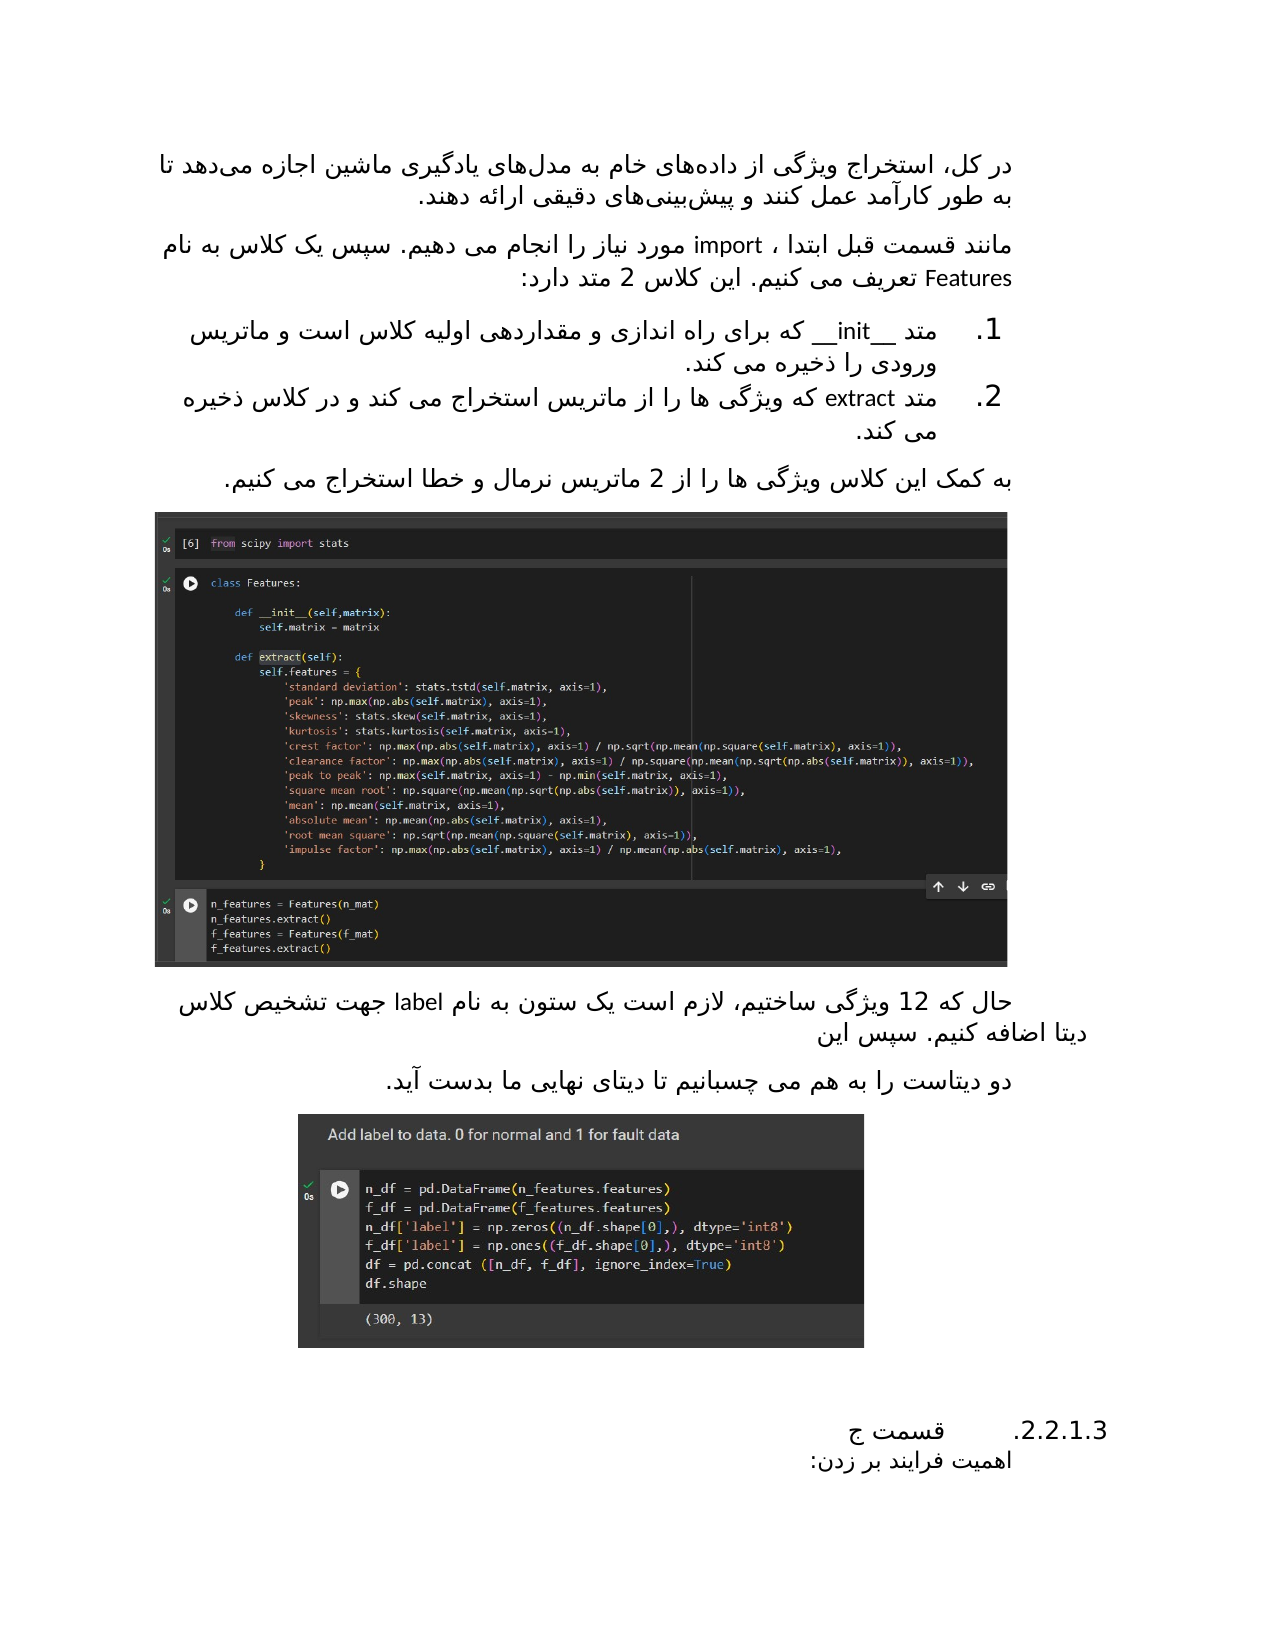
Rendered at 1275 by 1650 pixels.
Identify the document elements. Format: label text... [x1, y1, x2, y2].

list متد extract که ویژگی ها را از ماتریس استخراج می کند و در کلاس ذخیره می کند. [150, 380, 975, 445]
text دو دیتاست را به هم می چسبانیم تا دیتای نهایی ما بدست آید. [150, 1067, 1087, 1096]
picture [154, 512, 1008, 967]
text حال که 12 ویژگی ساختیم، لازم است یک ستون به نام label جهت تشخیص کلاس دیتا اضافه کنیم. سپس این [150, 986, 1087, 1048]
picture [298, 1114, 865, 1348]
text در کل، استخراج ویژگی از داده‌های خام به مدل‌های یادگیری ماشین اجازه می‌دهد تا به طور کارآمد عمل کنند و پیش‌بینی‌های دقیقی ارائه دهند. [150, 150, 1012, 211]
list متد __init__ که برای راه اندازی و مقداردهی اولیه کلاس است و ماتریس ورودی را ذخیره می کند. [150, 312, 975, 377]
text به کمک این کلاس ویژگی ها را از 2 ماتریس نرمال و خطا استخراج می کنیم. [150, 464, 1087, 493]
text مانند قسمت قبل ابتدا ، import مورد نیاز را انجام می دهیم. سپس یک کلاس به نام Features تعریف می کنیم. این کلاس 2 متد دارد: [150, 229, 1012, 293]
list اهمیت فرایند بر زدن: [150, 1447, 1050, 1474]
list قسمت ج [150, 1416, 1012, 1445]
